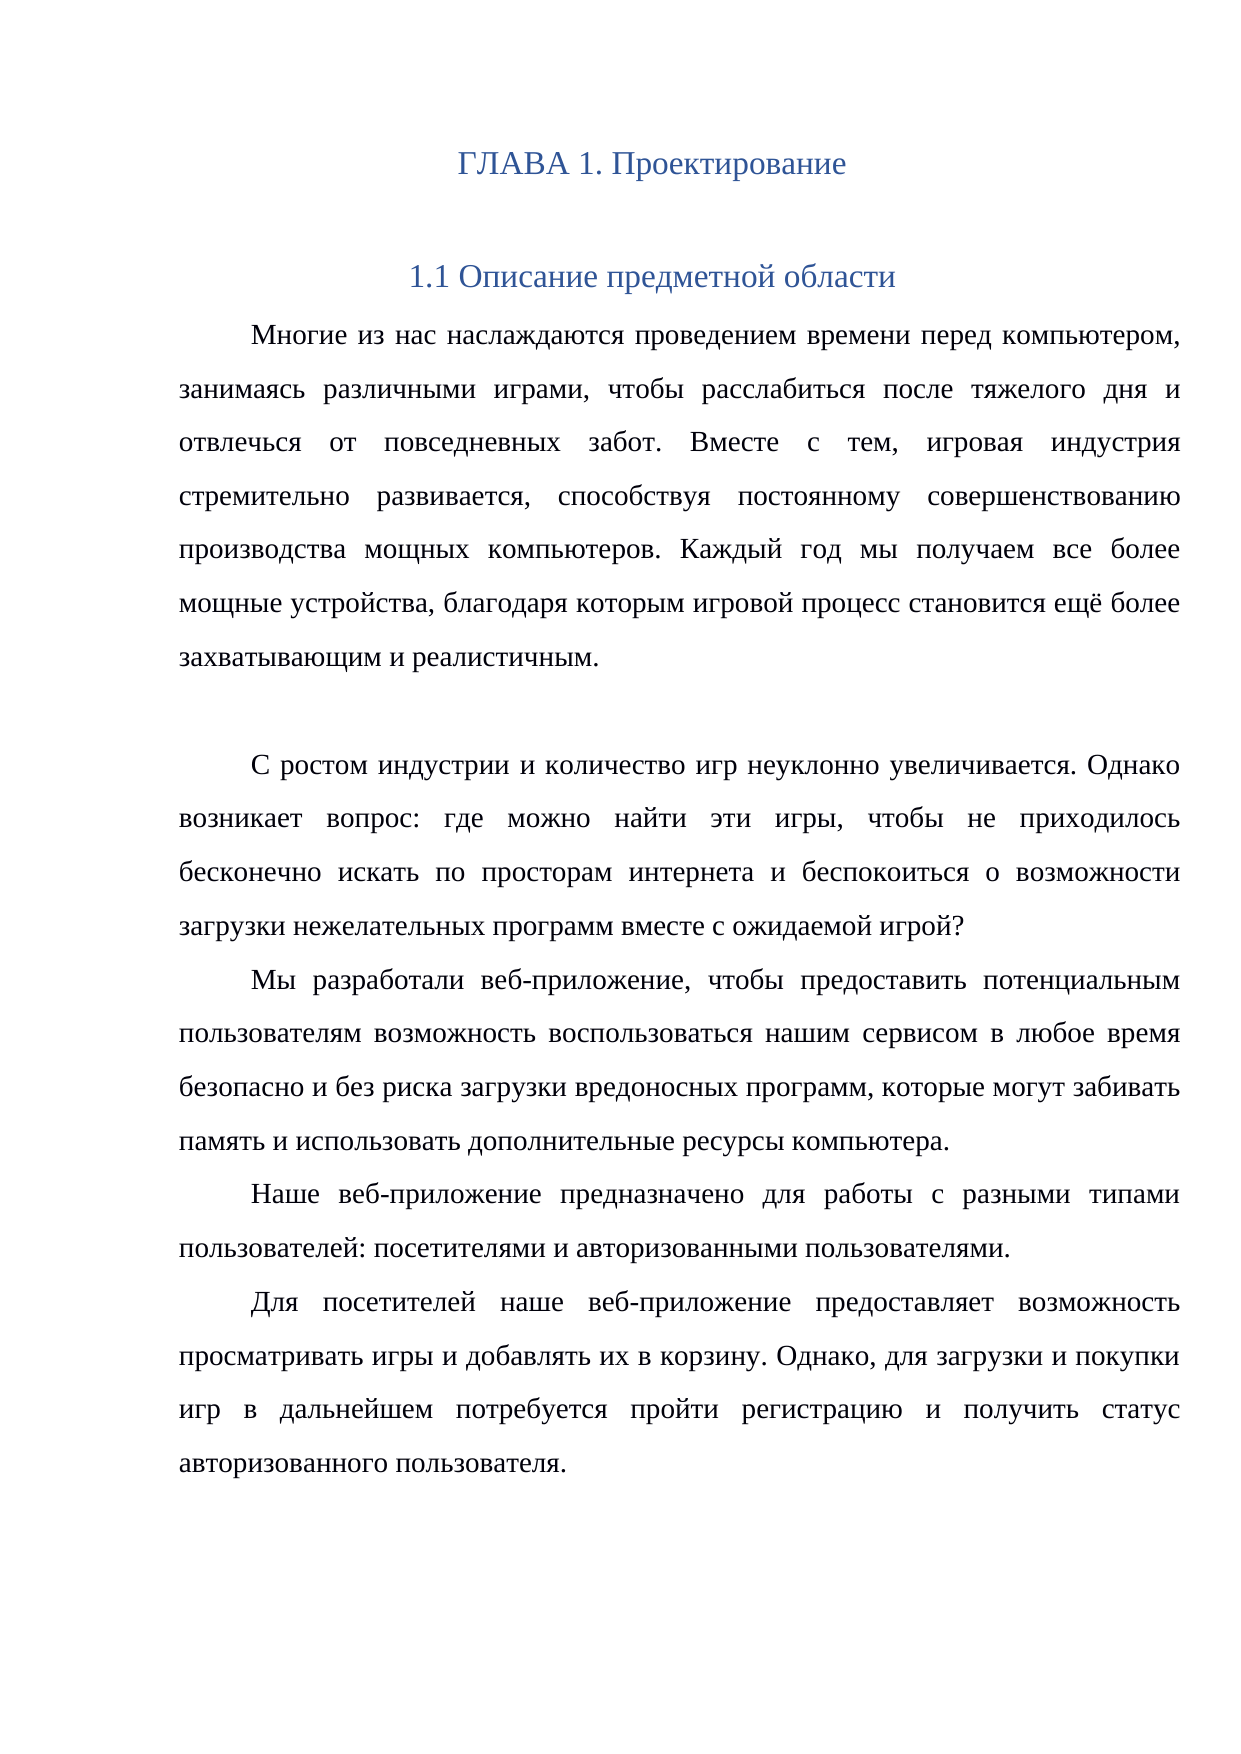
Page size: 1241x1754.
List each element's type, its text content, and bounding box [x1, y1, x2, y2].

text Многие из нас наслаждаются проведением времени перед компьютером, занимаясь различными играми, чтобы расслабиться после тяжелого дня и отвлечься от повседневных забот. Вместе с тем, игровая индустрия стремительно развивается, способствуя постоянному совершенствованию производства мощных компьютеров. Каждый год мы получаем все более мощные устройства, благодаря которым игровой процесс становится ещё более захватывающим и реалистичным. [179, 317, 1181, 672]
text ГЛАВА 1. Проектирование [177, 143, 1127, 181]
text Мы разработали веб-приложение, чтобы предоставить потенциальным пользователям возможность воспользоваться нашим сервисом в любое время безопасно и без риска загрузки вредоносных программ, которые могут забивать память и использовать дополнительные ресурсы компьютера. [179, 962, 1181, 1156]
text 1.1 Описание предметной области [177, 256, 1127, 294]
text Для посетителей наше веб-приложение предоставляет возможность просматривать игры и добавлять их в корзину. Однако, для загрузки и покупки игр в дальнейшем потребуется пройти регистрацию и получить статус авторизованного пользователя. [179, 1284, 1181, 1479]
text Наше веб-приложение предназначено для работы с разными типами пользователей: посетителями и авторизованными пользователями. [179, 1177, 1181, 1264]
text С ростом индустрии и количество игр неуклонно увеличивается. Однако возникает вопрос: где можно найти эти игры, чтобы не приходилось бесконечно искать по просторам интернета и беспокоиться о возможности загрузки нежелательных программ вместе с ожидаемой игрой? [179, 747, 1181, 941]
